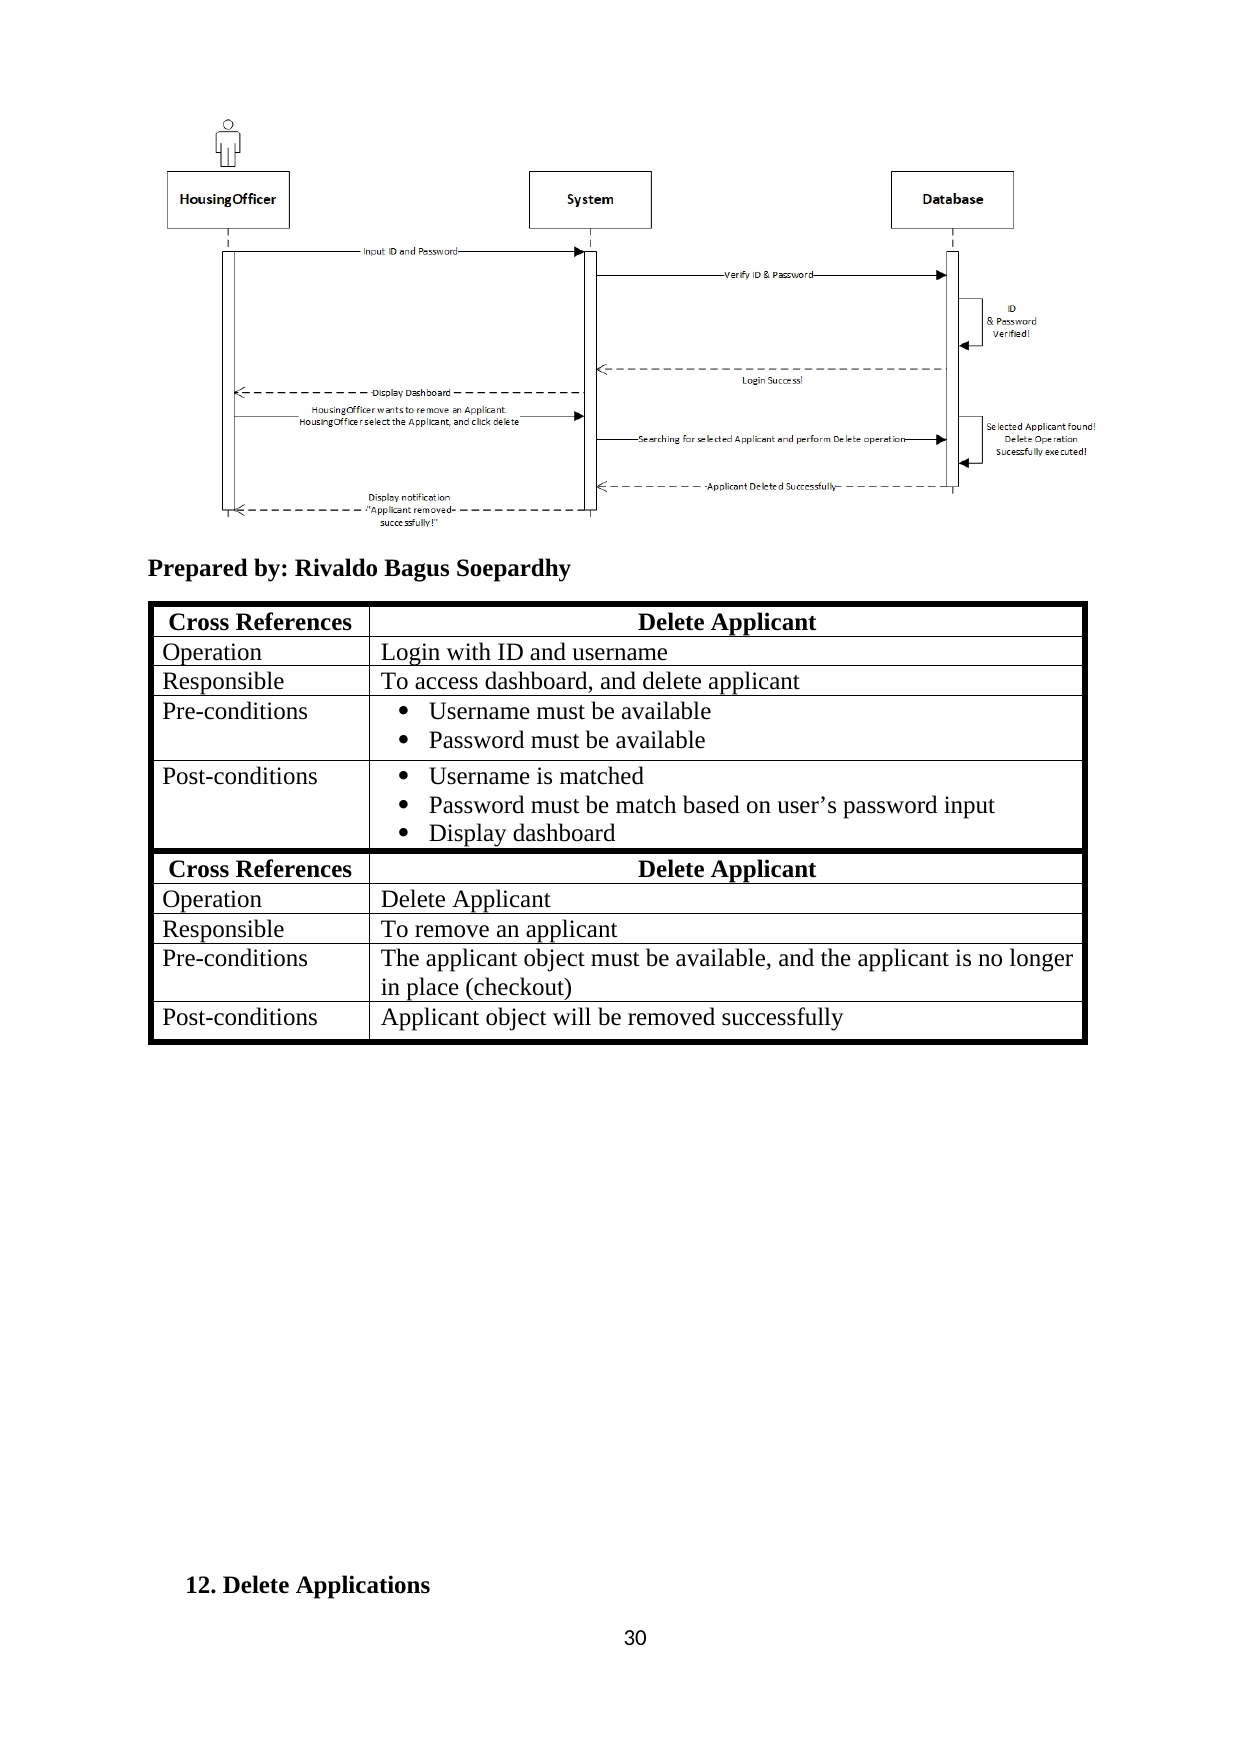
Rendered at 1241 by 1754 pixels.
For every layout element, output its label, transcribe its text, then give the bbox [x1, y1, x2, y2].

table_cell Delete Applicant [370, 854, 1082, 883]
table_cell Pre-conditions [154, 944, 369, 1001]
table_cell Post-conditions [154, 1002, 369, 1039]
table_header Cross References [154, 607, 369, 636]
table_header Delete Applicant [370, 607, 1082, 636]
table_cell Username is matched Password must be match based on user’s password input Display dashboard [370, 761, 1082, 848]
table_cell Cross References [154, 854, 369, 883]
table_cell To remove an applicant [370, 914, 1082, 942]
table_cell Username must be available Password must be available [370, 696, 1082, 760]
table_cell Post-conditions [154, 761, 369, 848]
list Delete Applications [185, 1570, 1122, 1599]
table_cell To access dashboard, and delete applicant [370, 666, 1082, 695]
picture [164, 118, 1105, 534]
table_cell Operation [154, 884, 369, 913]
table_cell Delete Applicant [370, 884, 1082, 913]
table_cell Responsible [154, 666, 369, 695]
table_cell Applicant object will be removed successfully [370, 1002, 1082, 1039]
table_cell Login with ID and username [370, 637, 1082, 665]
text Prepared by: Rivaldo Bagus Soepardhy [148, 553, 1122, 582]
table_cell Responsible [154, 914, 369, 942]
table_cell Operation [154, 637, 369, 665]
table_cell The applicant object must be available, and the applicant is no longer in place (checkout) [370, 944, 1082, 1001]
table_cell Pre-conditions [154, 696, 369, 760]
